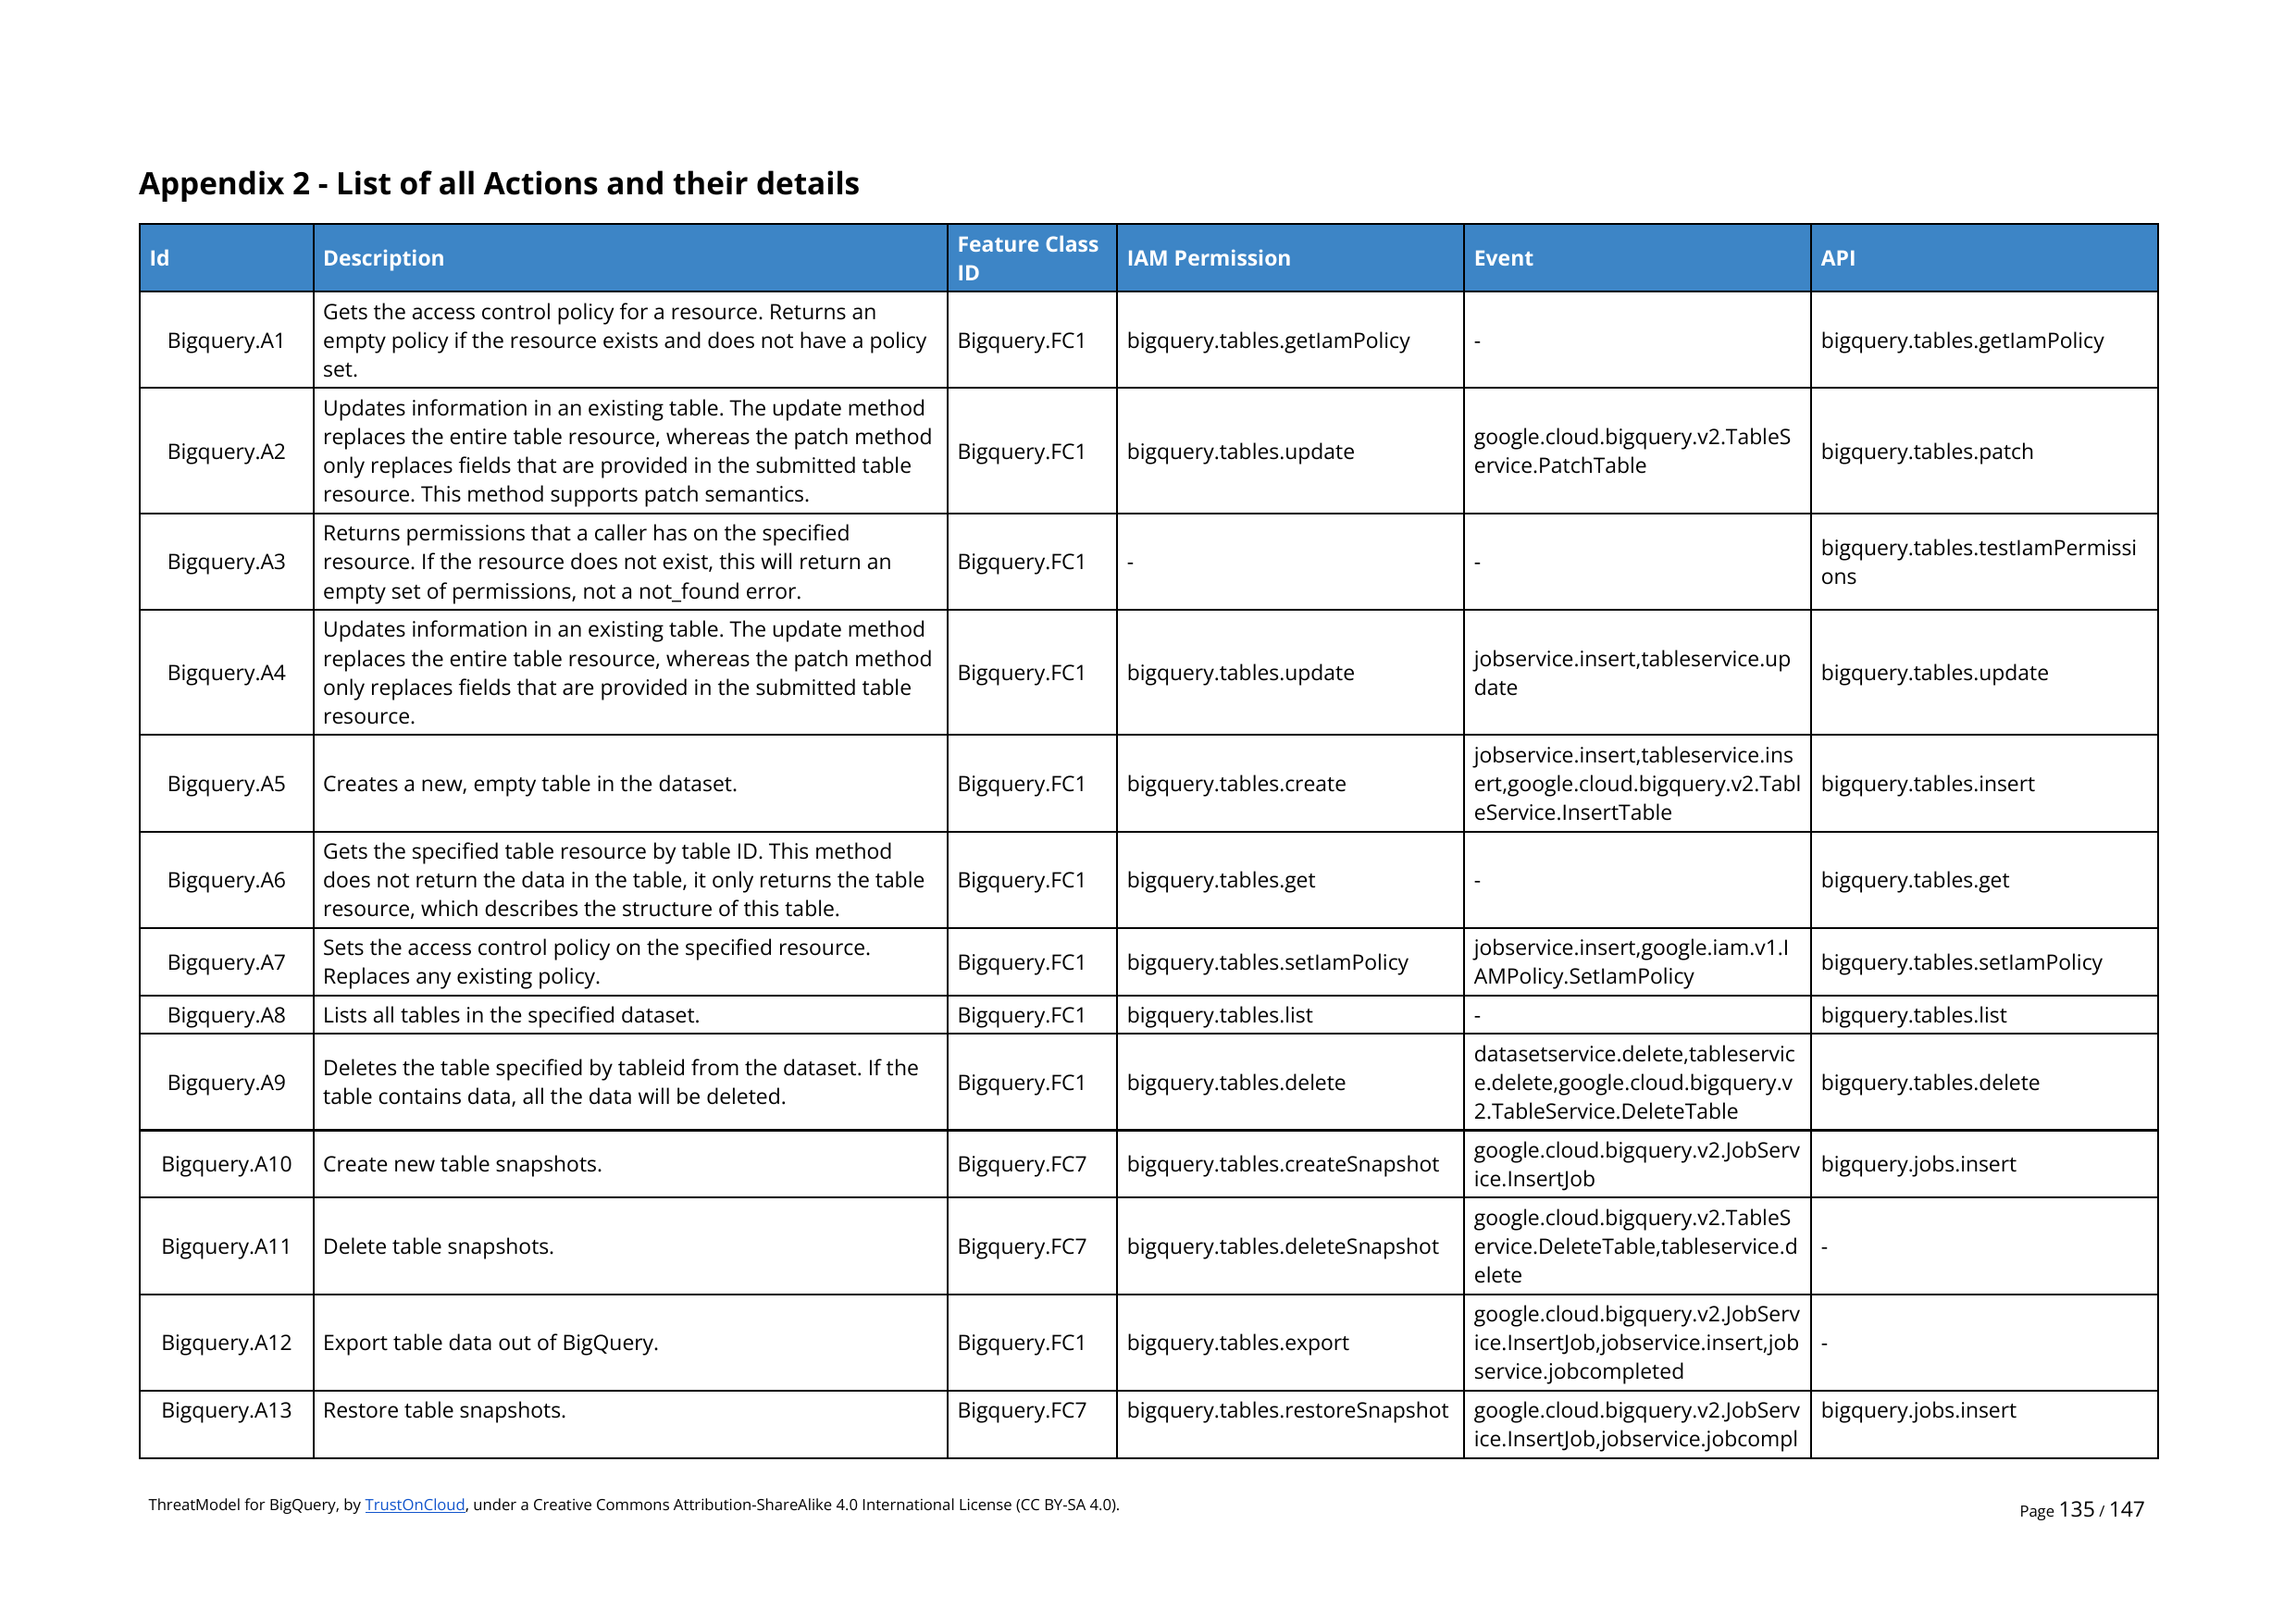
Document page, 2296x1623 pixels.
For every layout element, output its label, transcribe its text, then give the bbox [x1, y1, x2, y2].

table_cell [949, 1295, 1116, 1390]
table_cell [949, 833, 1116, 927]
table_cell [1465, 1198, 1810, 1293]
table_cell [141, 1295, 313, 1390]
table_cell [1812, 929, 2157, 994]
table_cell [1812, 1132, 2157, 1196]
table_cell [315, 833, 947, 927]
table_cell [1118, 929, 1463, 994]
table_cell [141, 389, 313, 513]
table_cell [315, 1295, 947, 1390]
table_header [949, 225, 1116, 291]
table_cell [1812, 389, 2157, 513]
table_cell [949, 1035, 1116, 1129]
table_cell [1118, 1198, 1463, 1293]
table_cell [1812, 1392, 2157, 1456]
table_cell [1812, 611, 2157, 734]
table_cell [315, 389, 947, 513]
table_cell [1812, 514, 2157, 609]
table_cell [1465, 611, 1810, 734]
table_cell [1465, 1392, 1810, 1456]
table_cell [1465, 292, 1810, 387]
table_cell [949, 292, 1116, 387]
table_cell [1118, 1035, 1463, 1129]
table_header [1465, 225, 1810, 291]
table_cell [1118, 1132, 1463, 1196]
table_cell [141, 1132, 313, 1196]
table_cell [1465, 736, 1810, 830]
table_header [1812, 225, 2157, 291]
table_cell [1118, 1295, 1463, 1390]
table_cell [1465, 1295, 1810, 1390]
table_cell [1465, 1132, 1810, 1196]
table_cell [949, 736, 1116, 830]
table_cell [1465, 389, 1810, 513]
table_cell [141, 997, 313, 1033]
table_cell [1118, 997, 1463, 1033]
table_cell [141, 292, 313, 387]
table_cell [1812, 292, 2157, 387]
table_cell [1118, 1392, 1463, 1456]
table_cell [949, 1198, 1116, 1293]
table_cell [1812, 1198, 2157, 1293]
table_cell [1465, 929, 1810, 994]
subtitle Appendix 2 - List of all Actions and their details [139, 162, 2130, 204]
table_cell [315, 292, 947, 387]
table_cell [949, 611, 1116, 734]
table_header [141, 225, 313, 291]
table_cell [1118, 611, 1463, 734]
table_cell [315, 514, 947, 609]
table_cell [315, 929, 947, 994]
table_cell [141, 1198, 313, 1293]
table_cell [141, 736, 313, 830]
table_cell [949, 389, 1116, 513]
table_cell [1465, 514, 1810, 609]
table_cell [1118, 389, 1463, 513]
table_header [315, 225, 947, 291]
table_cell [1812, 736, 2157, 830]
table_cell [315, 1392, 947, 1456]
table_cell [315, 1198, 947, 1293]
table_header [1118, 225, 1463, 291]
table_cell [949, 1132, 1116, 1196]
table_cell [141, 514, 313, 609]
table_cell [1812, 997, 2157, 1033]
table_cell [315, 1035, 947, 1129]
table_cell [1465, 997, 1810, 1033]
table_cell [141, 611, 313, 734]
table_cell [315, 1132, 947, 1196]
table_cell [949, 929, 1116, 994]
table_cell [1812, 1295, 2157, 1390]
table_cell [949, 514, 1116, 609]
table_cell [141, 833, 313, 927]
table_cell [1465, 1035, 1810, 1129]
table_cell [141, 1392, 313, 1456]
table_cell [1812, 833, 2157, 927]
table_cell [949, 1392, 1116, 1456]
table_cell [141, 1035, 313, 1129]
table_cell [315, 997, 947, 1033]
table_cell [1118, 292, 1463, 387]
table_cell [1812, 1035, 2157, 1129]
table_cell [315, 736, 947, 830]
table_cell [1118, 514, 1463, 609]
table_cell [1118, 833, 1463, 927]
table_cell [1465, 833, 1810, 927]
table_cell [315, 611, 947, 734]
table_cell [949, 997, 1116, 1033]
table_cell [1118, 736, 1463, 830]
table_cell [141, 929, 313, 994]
